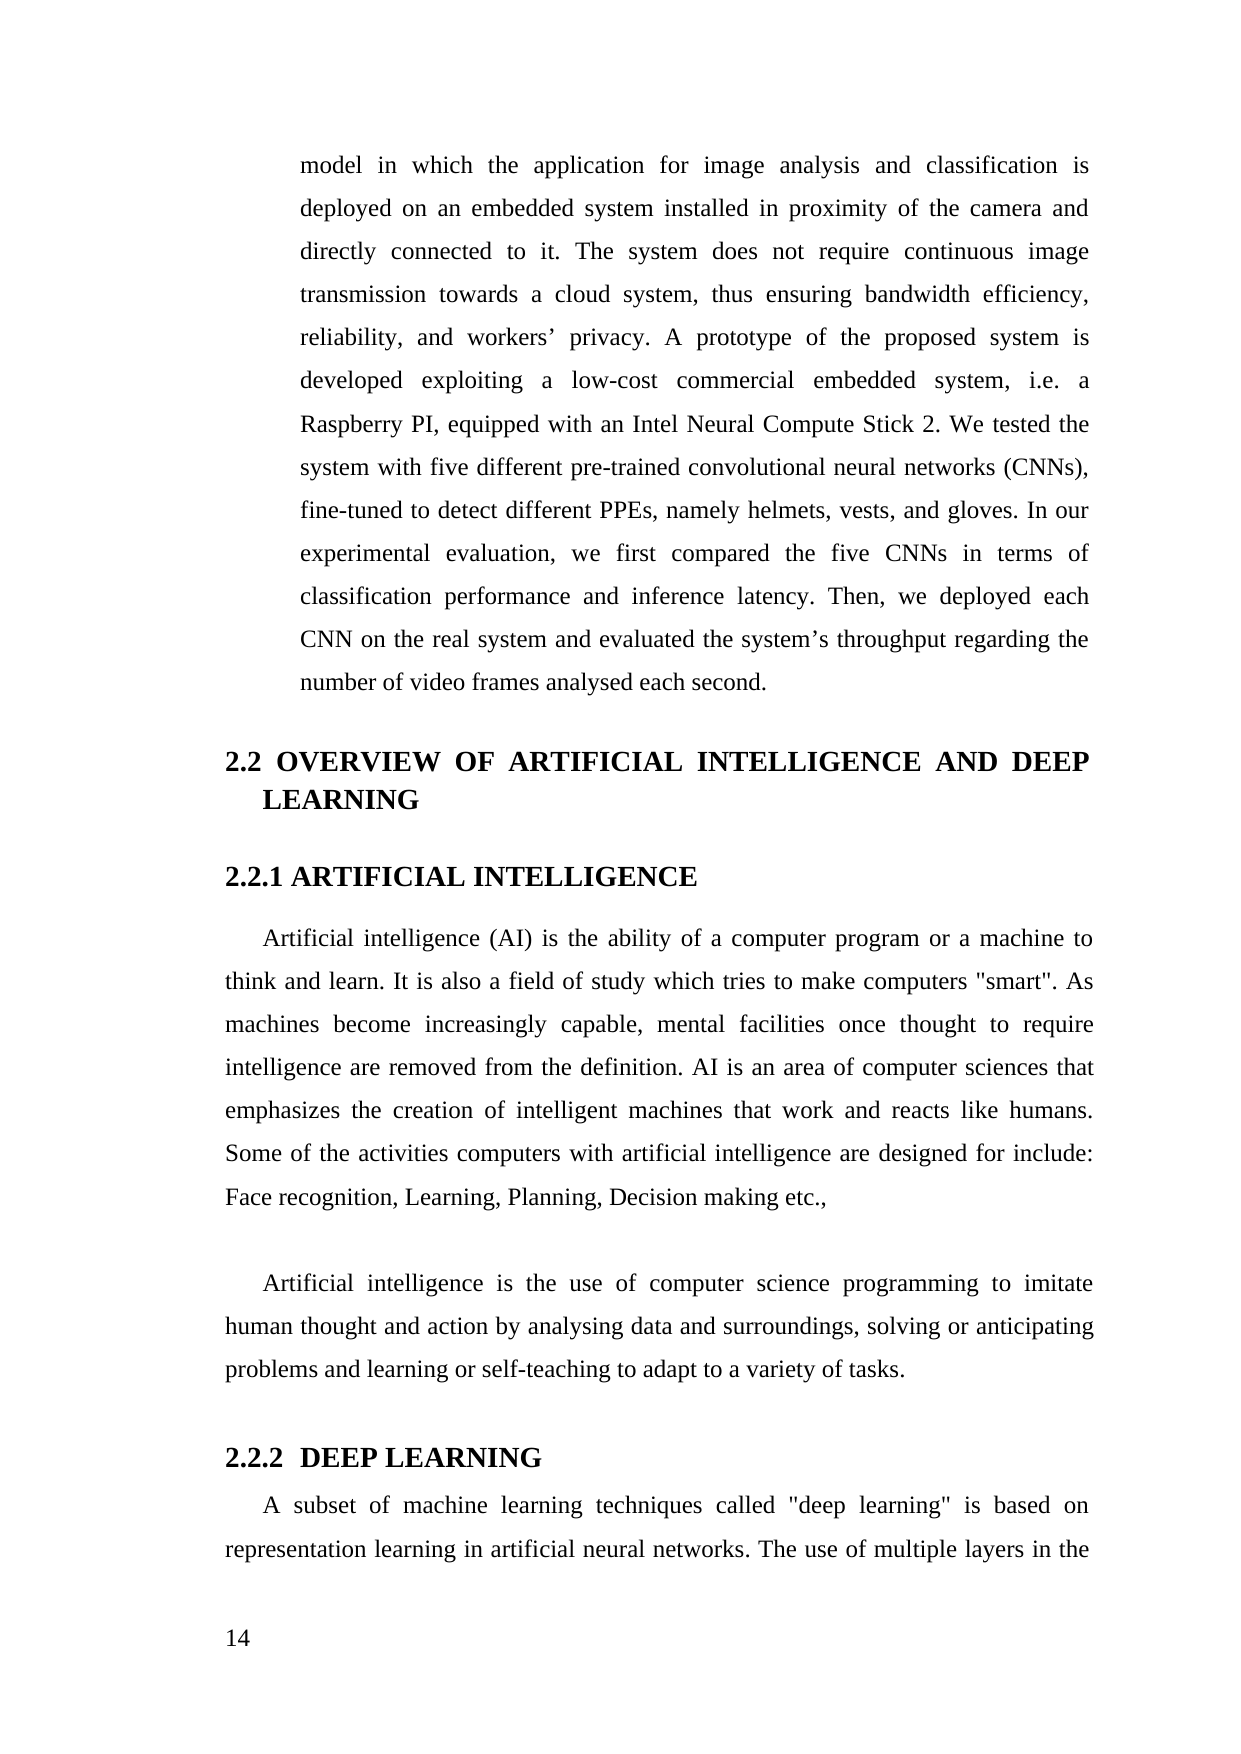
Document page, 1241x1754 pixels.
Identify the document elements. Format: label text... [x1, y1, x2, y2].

list OVERVIEW OF ARTIFICIAL INTELLIGENCE AND DEEP LEARNING [225, 744, 1090, 816]
list DEEP LEARNING [225, 1440, 1090, 1474]
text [225, 1491, 1090, 1562]
text Artificial intelligence (AI) is the ability of a computer program or a machine to think and learn. It is also a field of study which tries to make computers "smart". As machines become increasingly capable, mental facilities once thought to require intelligence are removed from the definition. AI is an area of computer sciences that emphasizes the creation of intelligent machines that work and reacts like humans. Some of the activities computers with artificial intelligence are designed for include: Face recognition, Learning, Planning, Decision making etc., [225, 923, 1095, 1210]
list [300, 150, 1090, 696]
text 2.2.1 ARTIFICIAL INTELLIGENCE [225, 859, 1090, 893]
text Artificial intelligence is the use of computer science programming to imitate human thought and action by analysing data and surroundings, solving or anticipating problems and learning or self-teaching to adapt to a variety of tasks. [225, 1268, 1095, 1383]
